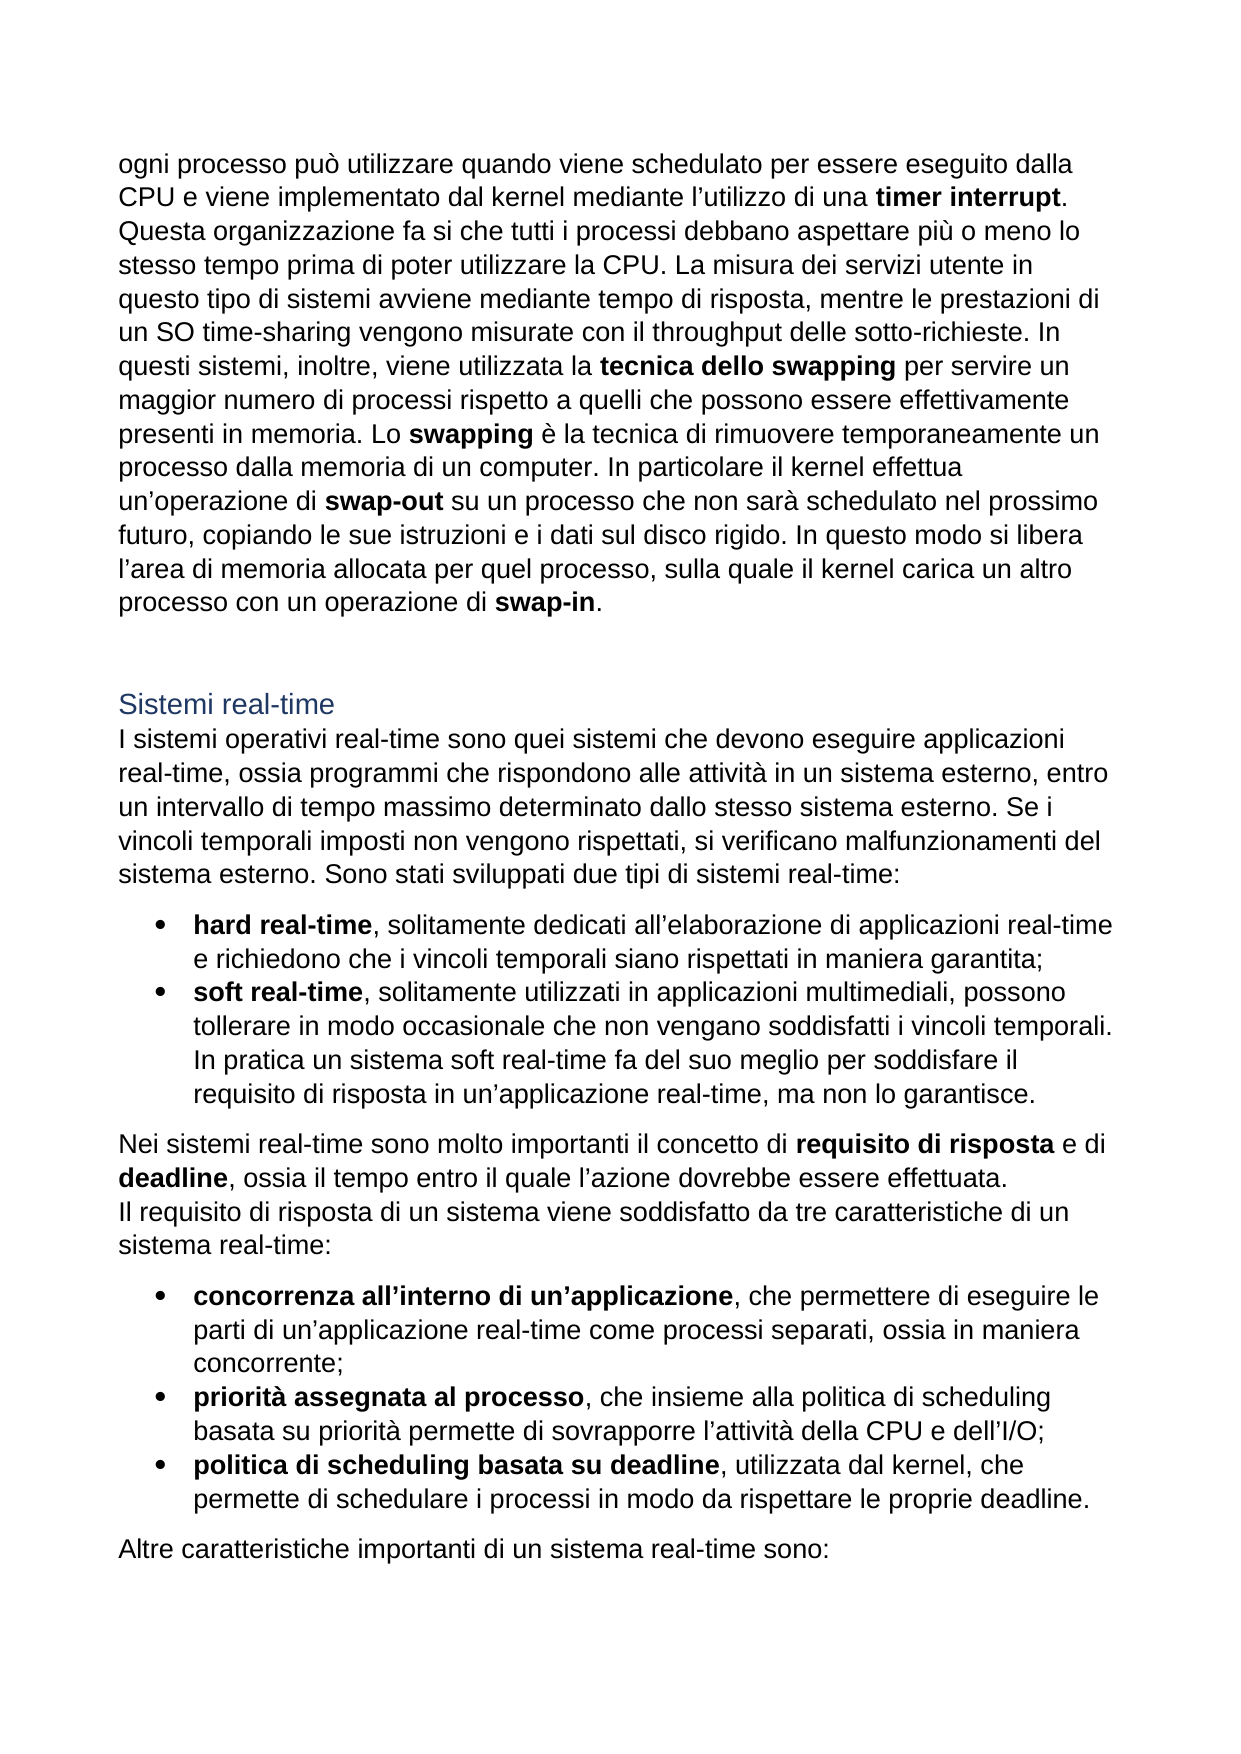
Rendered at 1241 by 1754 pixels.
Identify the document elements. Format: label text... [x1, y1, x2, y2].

text I sistemi operativi real-time sono quei sistemi che devono eseguire applicazioni real-time, ossia programmi che rispondono alle attività in un sistema esterno, entro un intervallo di tempo massimo determinato dallo stesso sistema esterno. Se i vincoli temporali imposti non vengono rispettati, si verificano malfunzionamenti del sistema esterno. Sono stati sviluppati due tipi di sistemi real-time: [118, 723, 1122, 889]
list hard real-time, solitamente dedicati all’elaborazione di applicazioni real-time e richiedono che i vincoli temporali siano rispettati in maniera garantita; [156, 909, 1122, 974]
list politica di scheduling basata su deadline, utilizzata dal kernel, che permette di schedulare i processi in modo da rispettare le proprie deadline. [156, 1449, 1122, 1514]
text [118, 148, 1122, 618]
list priorità assegnata al processo, che insieme alla politica di scheduling basata su priorità permette di sovrapporre l’attività della CPU e dell’I/O; [156, 1381, 1122, 1446]
list concorrenza all’interno di un’applicazione, che permettere di eseguire le parti di un’applicazione real-time come processi separati, ossia in maniera concorrente; [156, 1280, 1122, 1379]
list soft real-time, solitamente utilizzati in applicazioni multimediali, possono tollerare in modo occasionale che non vengano soddisfatti i vincoli temporali. In pratica un sistema soft real-time fa del suo meglio per soddisfare il requisito di risposta in un’applicazione real-time, ma non lo garantisce. [156, 976, 1122, 1109]
text Nei sistemi real-time sono molto importanti il concetto di requisito di risposta e di deadline, ossia il tempo entro il quale l’azione dovrebbe essere effettuata. Il requisito di risposta di un sistema viene soddisfatto da tre caratteristiche di un sistema real-time: [118, 1128, 1122, 1261]
text Altre caratteristiche importanti di un sistema real-time sono: [118, 1533, 1122, 1564]
subtitle Sistemi real-time [118, 687, 1122, 721]
